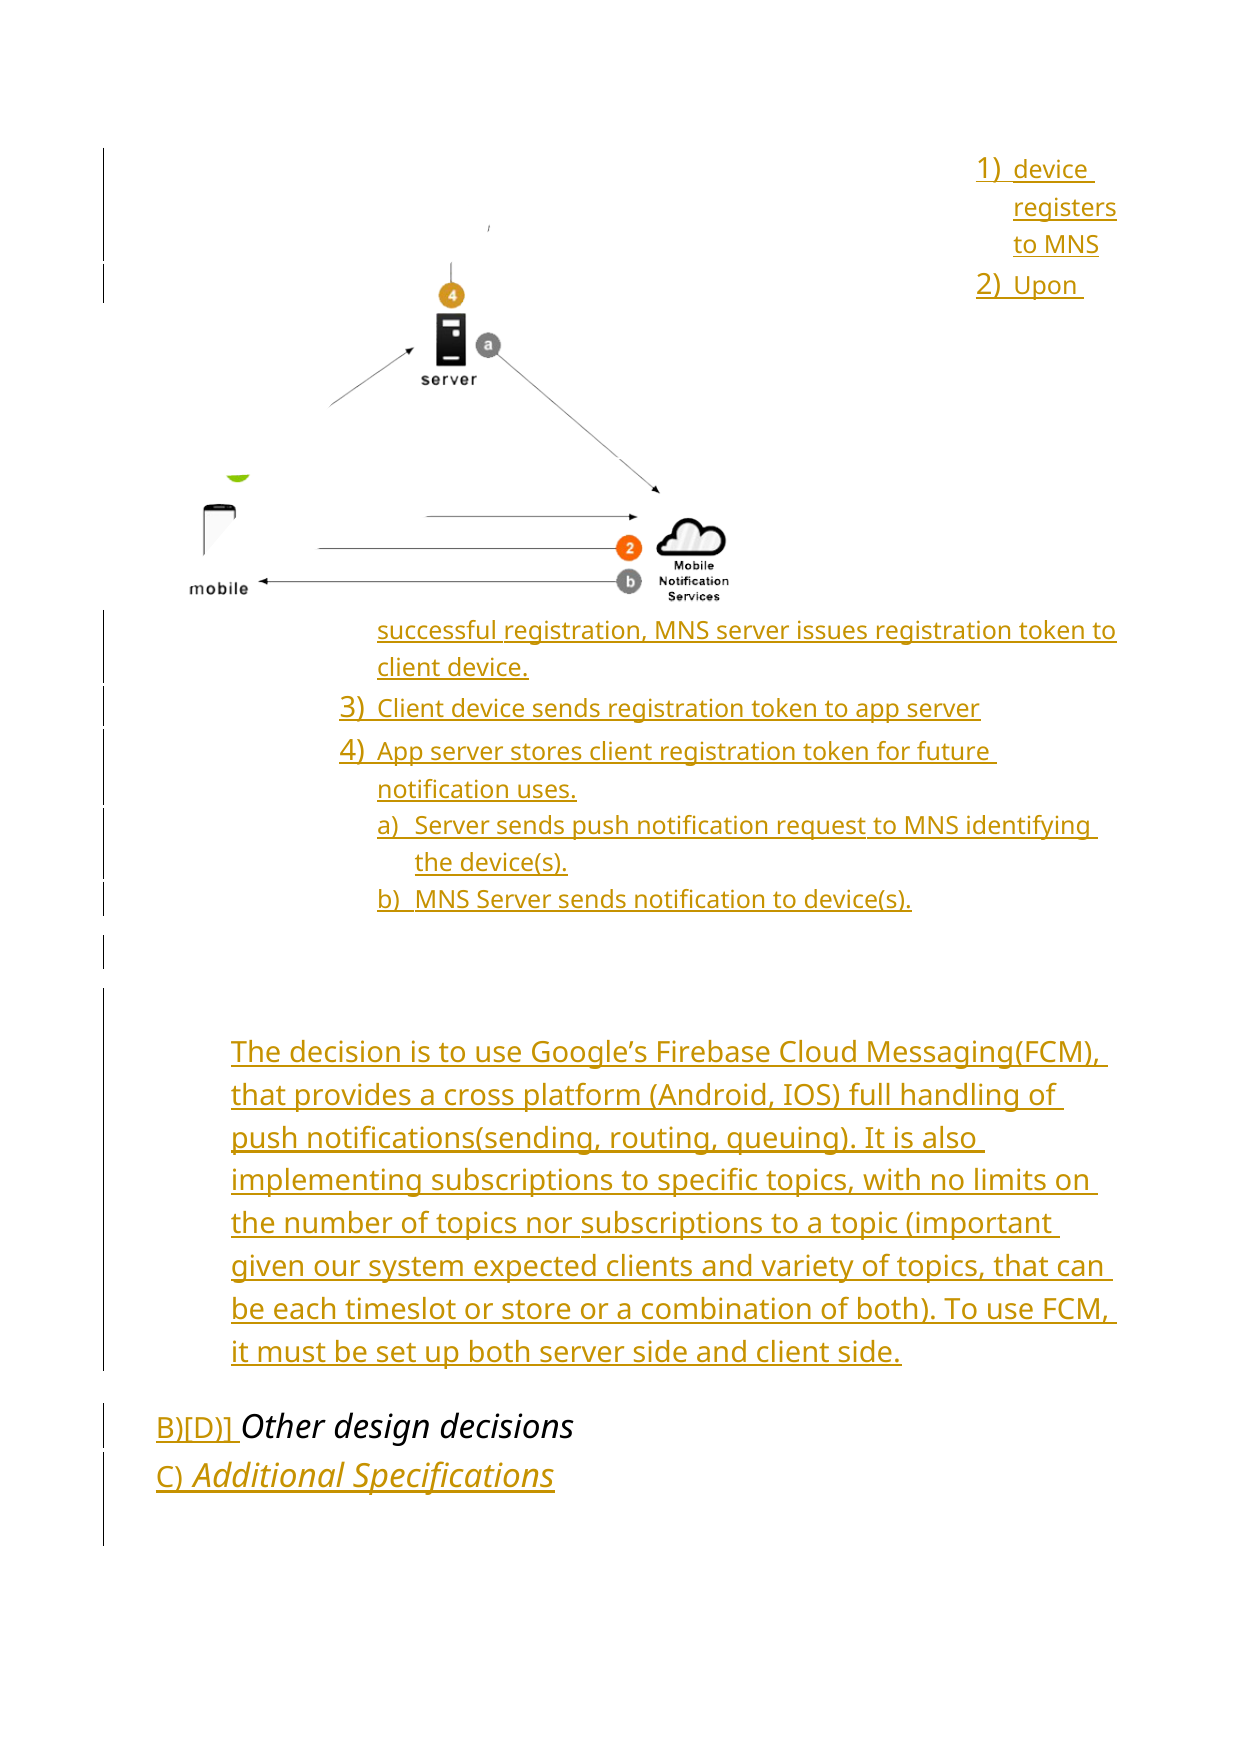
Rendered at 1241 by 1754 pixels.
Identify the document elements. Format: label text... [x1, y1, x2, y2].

list Other design decisions [156, 1403, 1122, 1448]
picture [173, 148, 737, 608]
